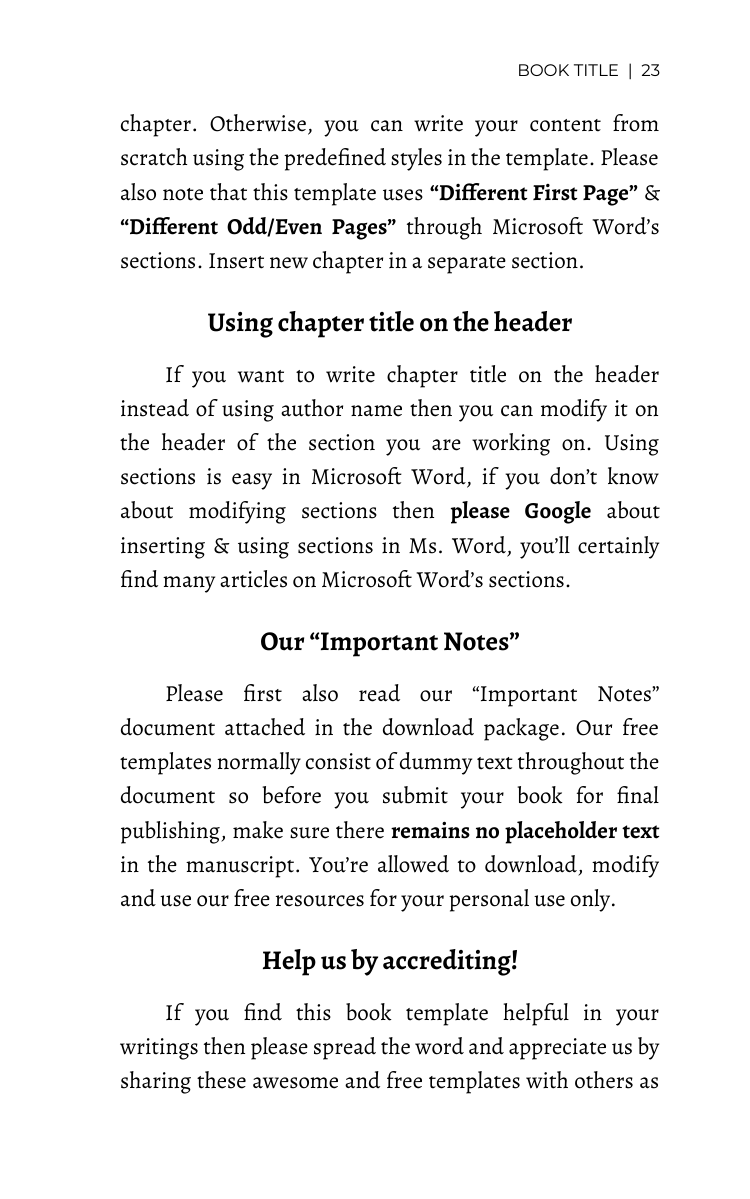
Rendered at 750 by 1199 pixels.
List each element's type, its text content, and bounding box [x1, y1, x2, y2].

subtitle Our “Important Notes” [120, 623, 660, 660]
subtitle Help us by accrediting! [120, 942, 660, 979]
text If you want to write chapter title on the header instead of using author name then you can modify it on the header of the section you are working on. Using sections is easy in Microsoft Word, if you don’t know about modifying sections then please Google about inserting & using sections in Ms. Word, you’ll certainly find many articles on Microsoft Word’s sections. [120, 359, 660, 595]
text Please first also read our “Important Notes” document attached in the download package. Our free templates normally consist of dummy text throughout the document so before you submit your book for final publishing, make sure there remains no placeholder text in the manuscript. You’re allowed to download, modify and use our free resources for your personal use only. [120, 678, 660, 914]
subtitle Using chapter title on the header [120, 304, 660, 341]
